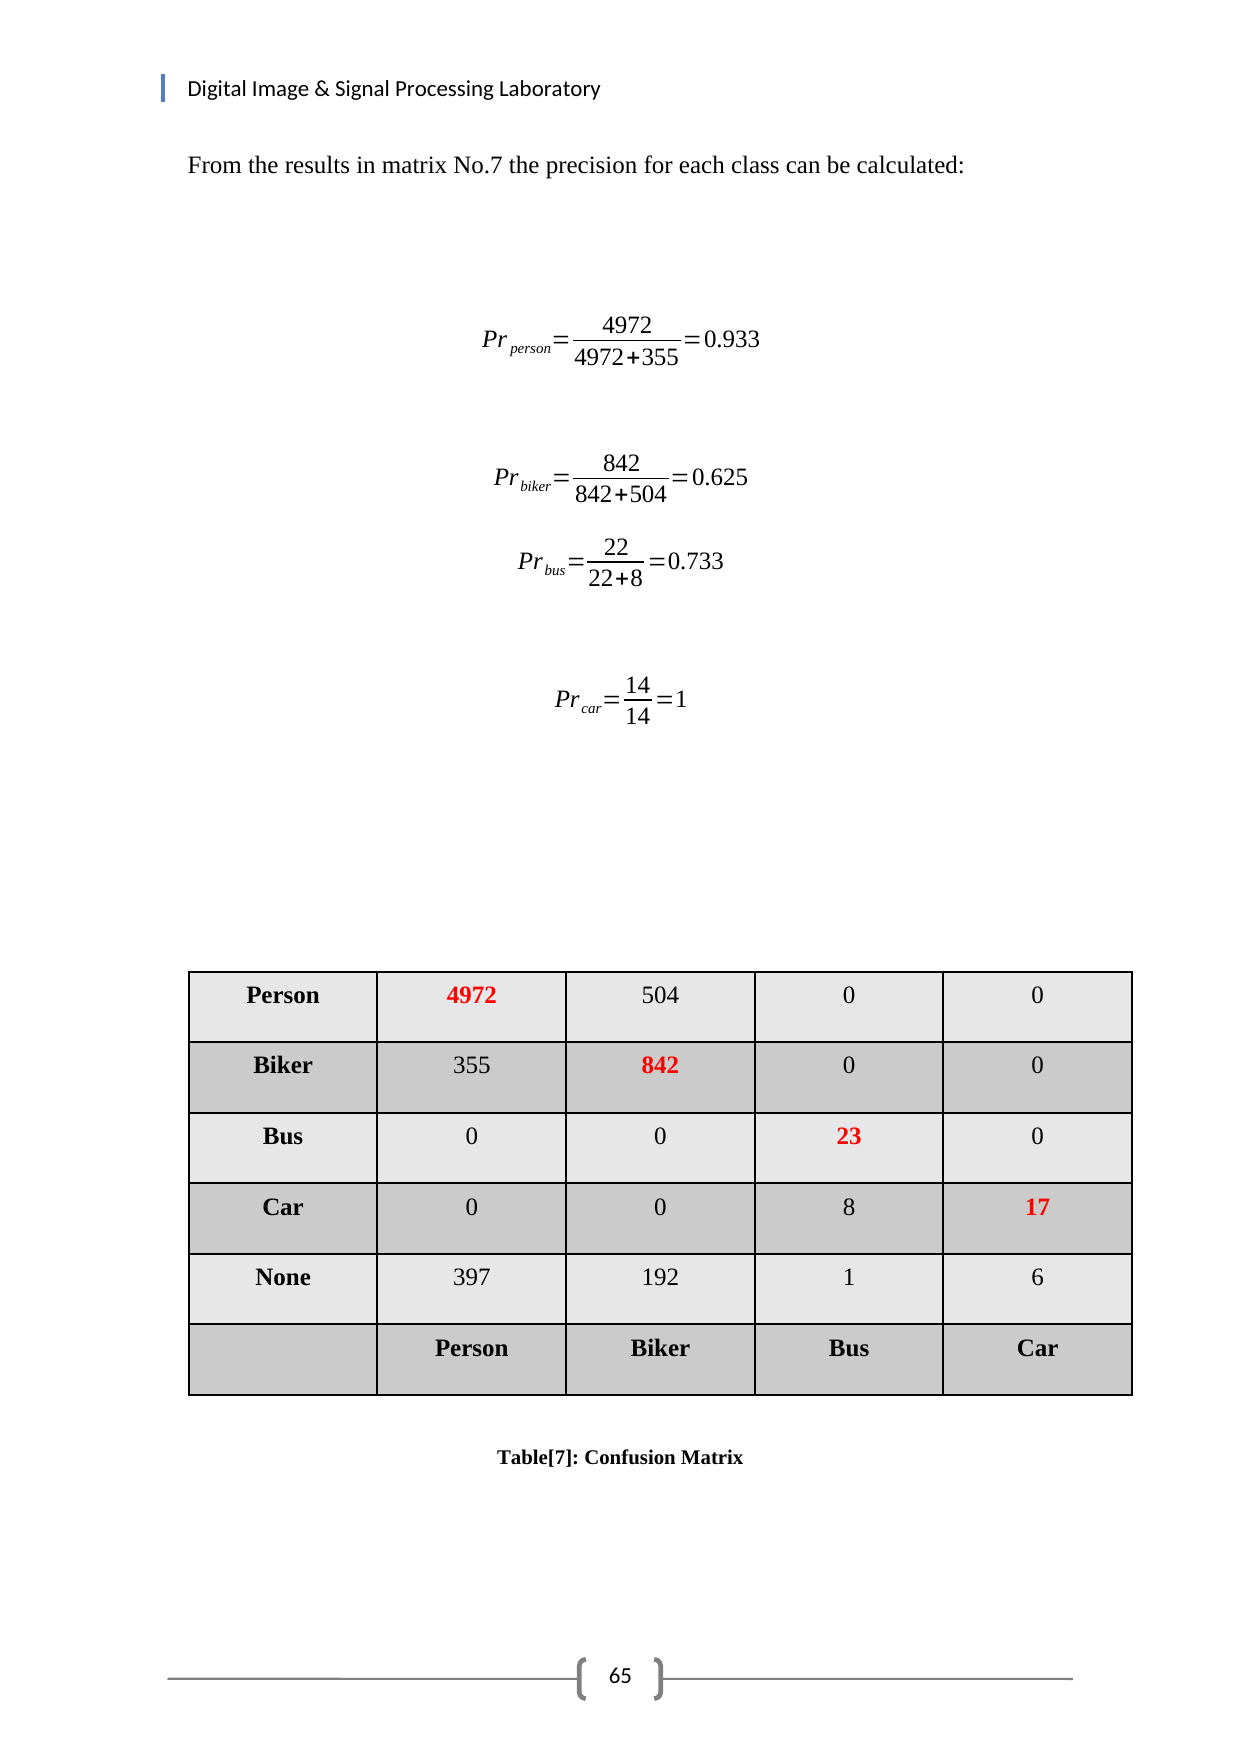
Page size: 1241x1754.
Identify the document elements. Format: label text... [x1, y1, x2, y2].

table_cell Bus [190, 1114, 376, 1182]
table_header 504 [567, 973, 754, 1041]
table_header 0 [756, 973, 942, 1041]
table_cell None [190, 1255, 376, 1323]
table_cell 17 [944, 1184, 1131, 1253]
table_cell 842 [567, 1043, 754, 1112]
table_cell 0 [944, 1043, 1131, 1112]
table_cell 0 [567, 1114, 754, 1182]
text Table[7]: Confusion Matrix [187, 1444, 1053, 1469]
table_cell 1 [756, 1255, 942, 1323]
table_cell 0 [567, 1184, 754, 1253]
table_header Person [190, 973, 376, 1041]
table_cell Car [944, 1325, 1131, 1394]
table_cell Car [190, 1184, 376, 1253]
table_cell 0 [756, 1043, 942, 1112]
table_cell 397 [378, 1255, 565, 1323]
table_cell 23 [756, 1114, 942, 1182]
table_cell 192 [567, 1255, 754, 1323]
table_cell 8 [756, 1184, 942, 1253]
table_cell Person [378, 1325, 565, 1394]
table_cell Bus [756, 1325, 942, 1394]
table_cell [190, 1325, 376, 1394]
table_cell Biker [567, 1325, 754, 1394]
text From the results in matrix No.7 the precision for each class can be calculated: [187, 150, 1053, 179]
table_cell Biker [190, 1043, 376, 1112]
table_cell 0 [944, 1114, 1131, 1182]
table_header 4972 [378, 973, 565, 1041]
table_cell 6 [944, 1255, 1131, 1323]
table_cell 0 [378, 1114, 565, 1182]
table_cell 355 [378, 1043, 565, 1112]
table_header 0 [944, 973, 1131, 1041]
table_cell 0 [378, 1184, 565, 1253]
